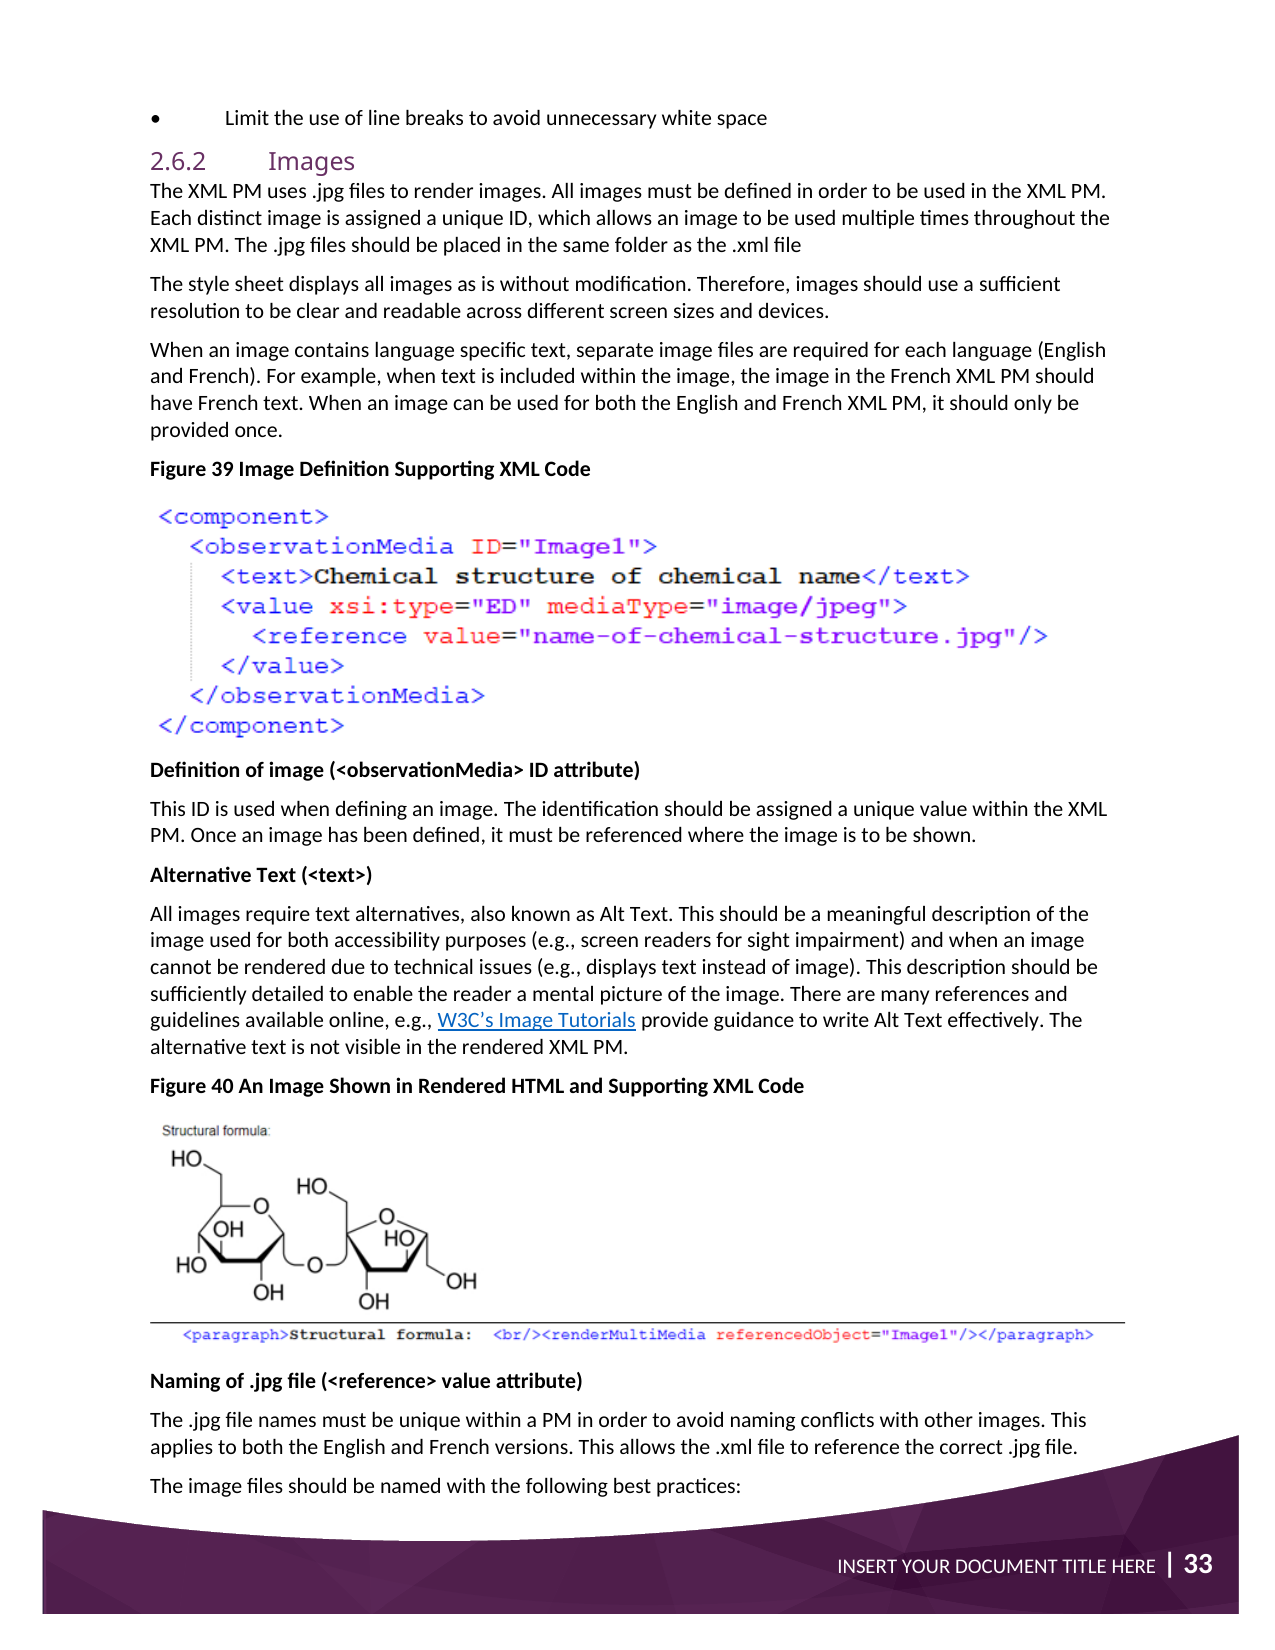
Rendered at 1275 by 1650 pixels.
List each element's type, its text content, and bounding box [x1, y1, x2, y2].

text The style sheet displays all images as is without modification. Therefore, images should use a sufficient resolution to be clear and readable across different screen sizes and devices. [150, 270, 1125, 323]
text The image files should be named with the following best practices: [150, 1472, 1125, 1499]
text When an image contains language specific text, separate image files are required for each language (English and French). For example, when text is included within the image, the image in the French XML PM should have French text. When an image can be used for both the English and French XML PM, it should only be provided once. [150, 336, 1125, 443]
text Figure 40 An Image Shown in Rendered HTML and Supporting XML Code [150, 1072, 1125, 1099]
text Figure 39 Image Definition Supporting XML Code [150, 455, 1125, 482]
text All images require text alternatives, also known as Alt Text. This should be a meaningful description of the image used for both accessibility purposes (e.g., screen readers for sight impairment) and when an image cannot be rendered due to technical issues (e.g., displays text instead of image). This description should be sufficiently detailed to enable the reader a mental picture of the image. There are many references and guidelines available online, e.g., W3C’s Image Tutorials provide guidance to write Alt Text effectively. The alternative text is not visible in the rendered XML PM. [150, 900, 1125, 1060]
text Alternative Text (<text>) [150, 861, 1125, 887]
text Naming of .jpg file (<reference> value attribute) [150, 1367, 1125, 1394]
picture [150, 502, 1102, 744]
picture [5, 1404, 1270, 1650]
text The XML PM uses .jpg files to render images. All images must be defined in order to be used in the XML PM. Each distinct image is assigned a unique ID, which allows an image to be used multiple times throughout the XML PM. The .jpg files should be placed in the same folder as the .xml file [150, 178, 1125, 258]
text Definition of image (<observationMedia> ID attribute) [150, 756, 1125, 782]
text • Limit the use of line breaks to avoid unnecessary white space [150, 104, 1125, 131]
picture [150, 1111, 1125, 1355]
text This ID is used when defining an image. The identification should be assigned a unique value within the XML PM. Once an image has been defined, it must be referenced where the image is to be shown. [150, 795, 1125, 848]
subtitle Images [150, 143, 1125, 178]
text The .jpg file names must be unique within a PM in order to avoid naming conflicts with other images. This applies to both the English and French versions. This allows the .xml file to reference the correct .jpg file. [150, 1406, 1125, 1460]
